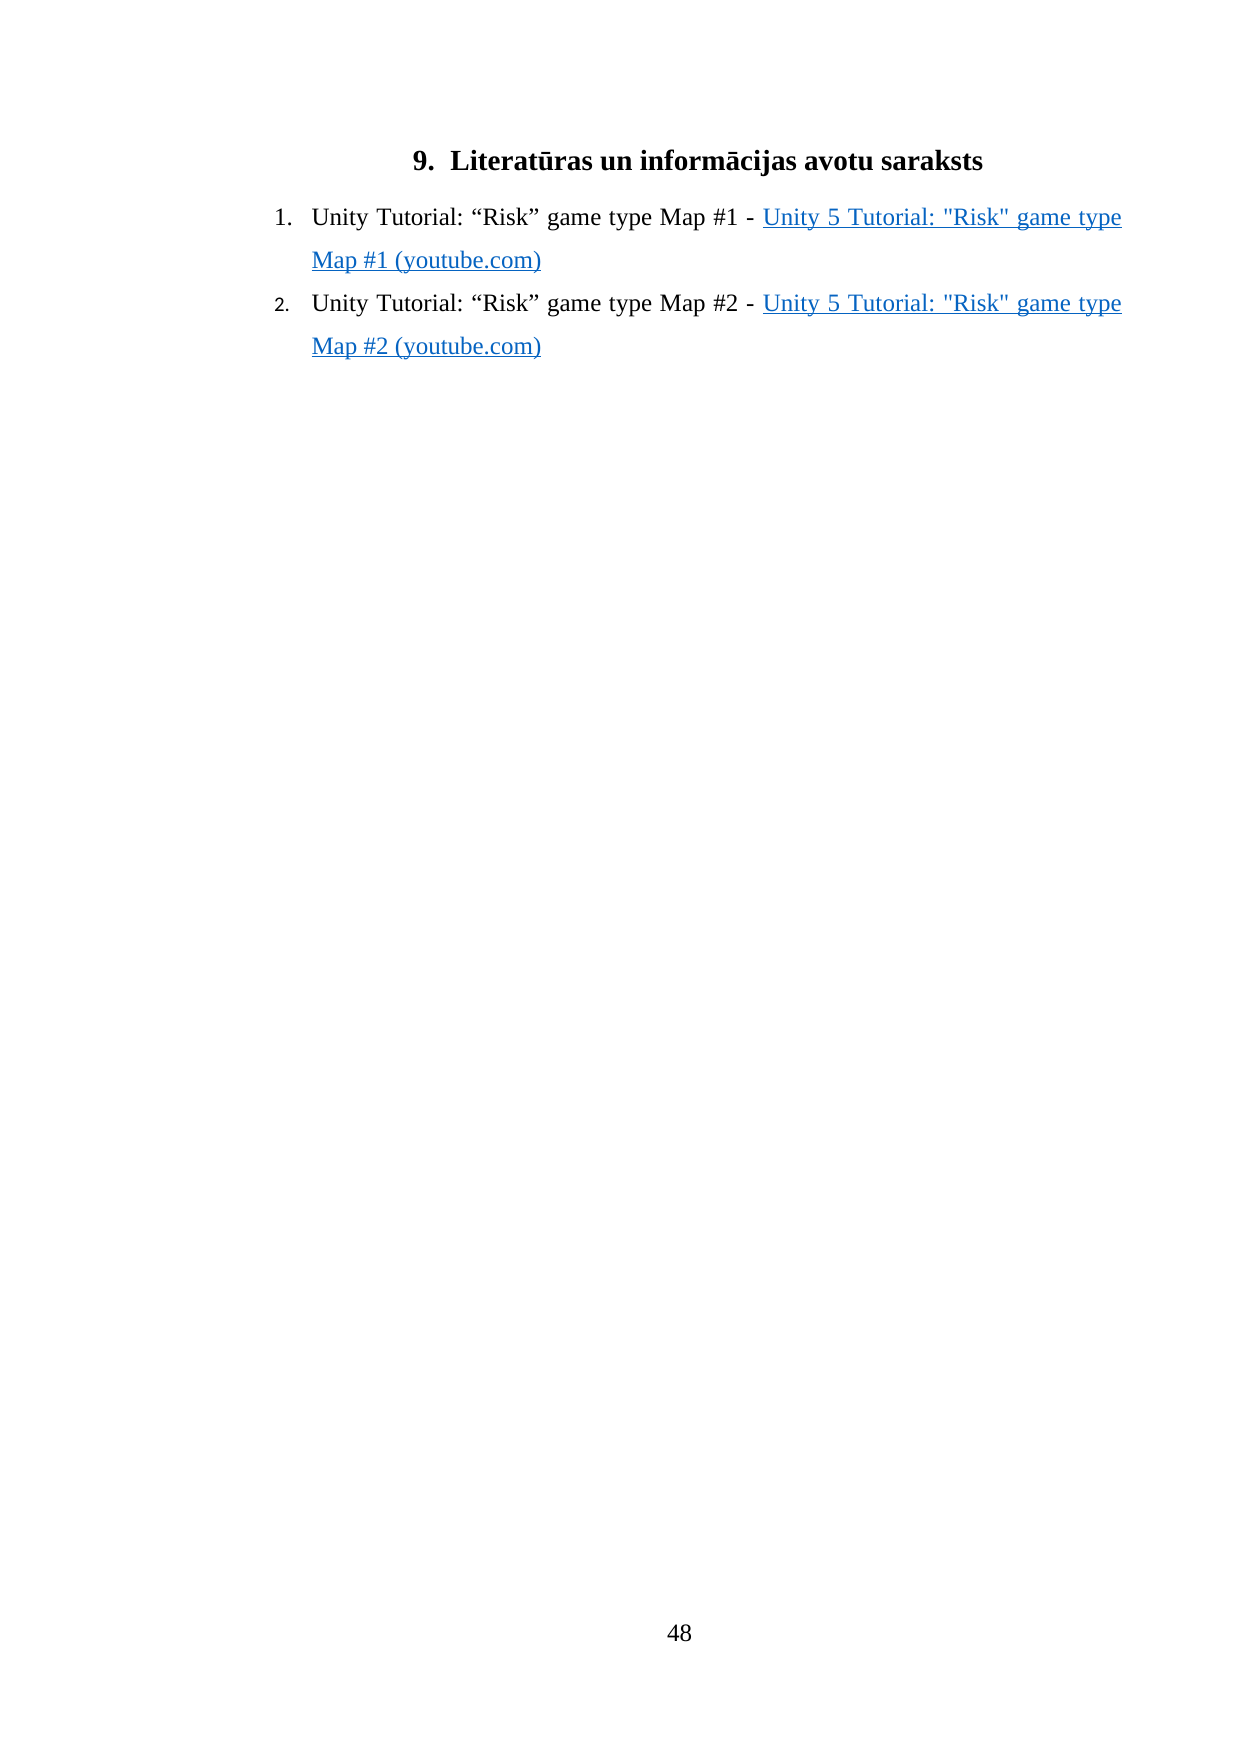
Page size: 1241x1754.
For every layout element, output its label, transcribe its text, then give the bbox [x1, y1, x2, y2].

subtitle Literatūras un informācijas avotu saraksts [274, 143, 1122, 177]
list Unity Tutorial: “Risk” game type Map #2 - Unity 5 Tutorial: "Risk" game type Map #2 (youtube.com) [274, 288, 1122, 360]
list Unity Tutorial: “Risk” game type Map #1 - Unity 5 Tutorial: "Risk" game type Map #1 (youtube.com) [274, 202, 1122, 273]
